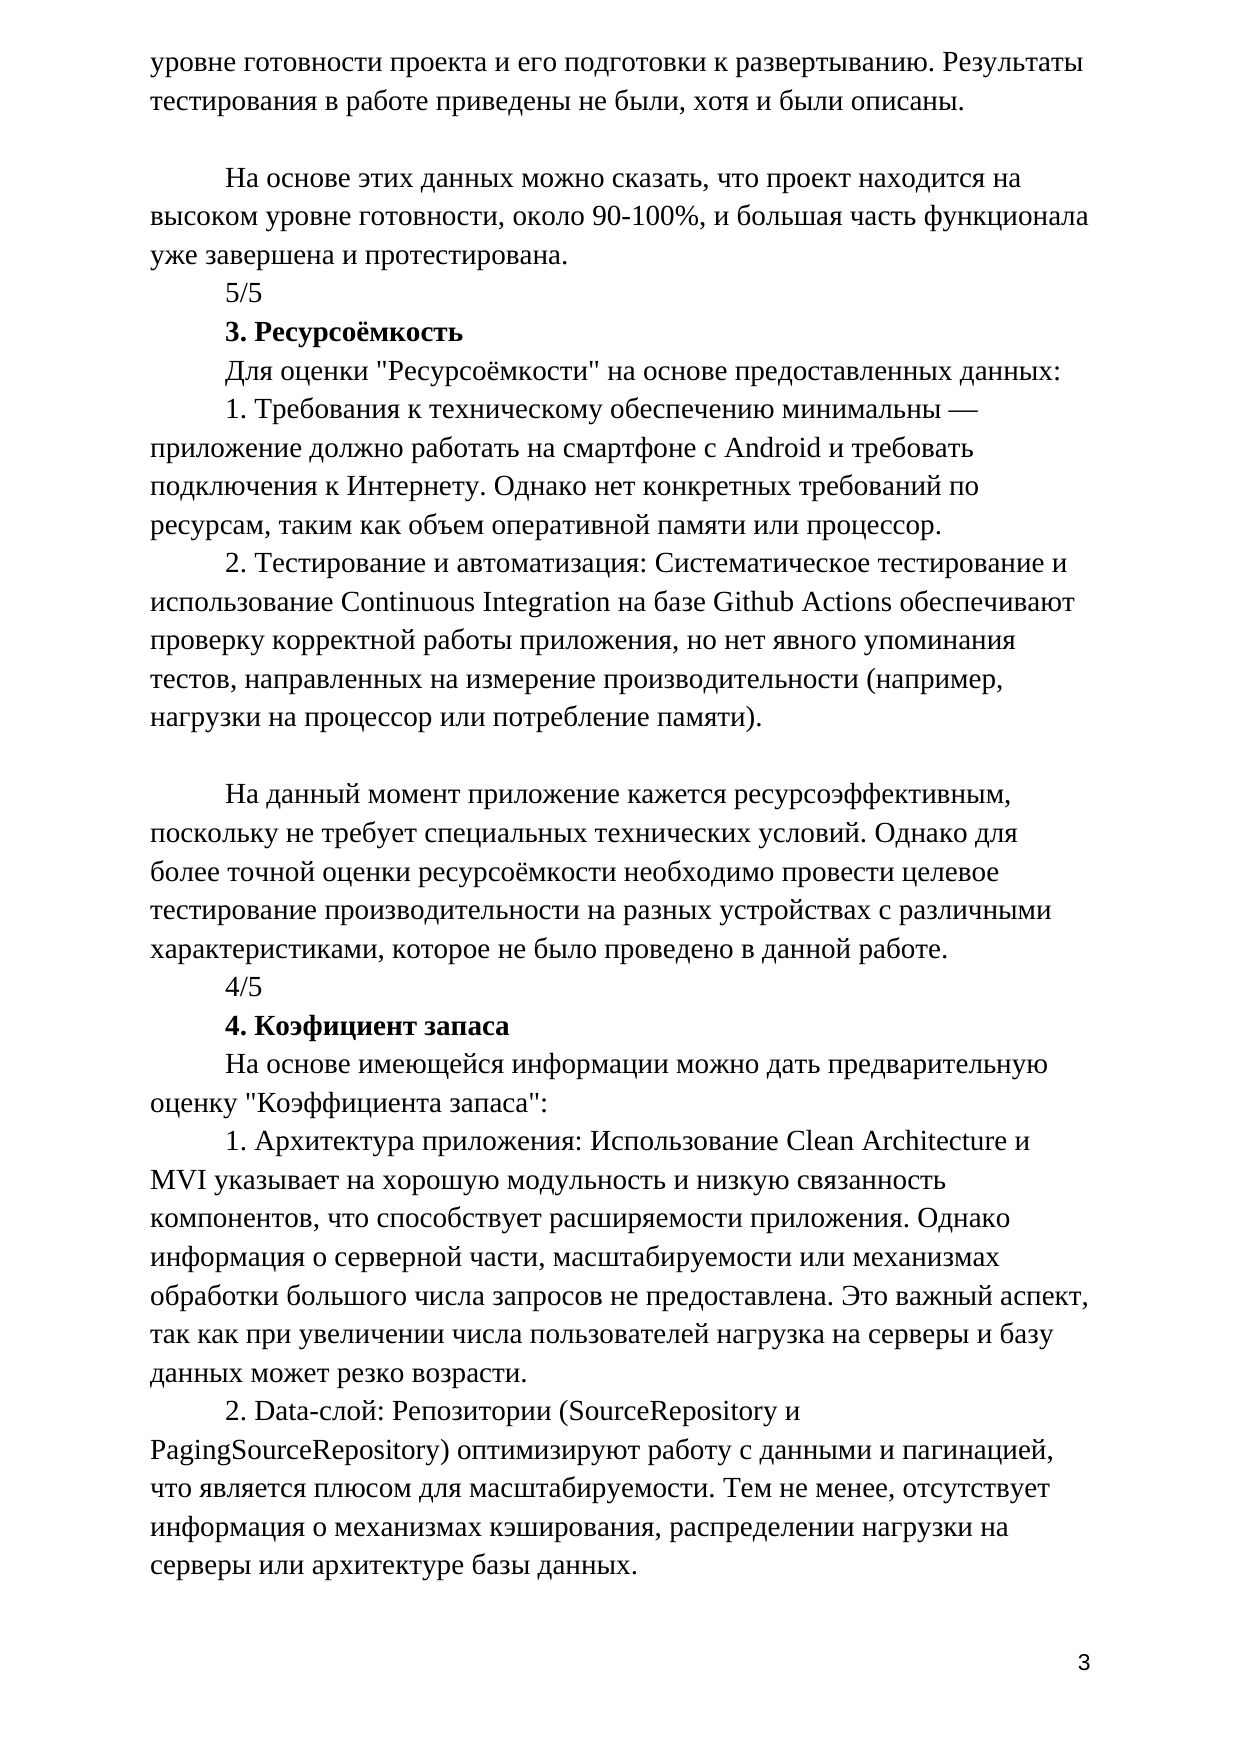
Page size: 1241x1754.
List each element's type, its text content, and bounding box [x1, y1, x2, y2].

text 5/5 [150, 276, 1090, 309]
text 1. Требования к техническому обеспечению минимальны — приложение должно работать на смартфоне с Android и требовать подключения к Интернету. Однако нет конкретных требований по ресурсам, таким как объем оперативной памяти или процессор. [150, 391, 1090, 540]
text На основе имеющейся информации можно дать предварительную оценку "Коэффициента запаса": [150, 1046, 1090, 1118]
text 1. Архитектура приложения: Использование Clean Architecture и MVI указывает на хорошую модульность и низкую связанность компонентов, что способствует расширяемости приложения. Однако информация о серверной части, масштабируемости или механизмах обработки большого числа запросов не предоставлена. Это важный аспект, так как при увеличении числа пользователей нагрузка на серверы и базу данных может резко возрасти. [150, 1123, 1090, 1388]
text 4. Коэфициент запаса [150, 1008, 1090, 1041]
text 2. Data-слой: Репозитории (SourceRepository и PagingSourceRepository) оптимизируют работу с данными и пагинацией, что является плюсом для масштабируемости. Тем не менее, отсутствует информация о механизмах кэширования, распределении нагрузки на серверы или архитектуре базы данных. [150, 1393, 1090, 1581]
text 4/5 [150, 969, 1090, 1003]
text На данный момент приложение кажется ресурсоэффективным, поскольку не требует специальных технических условий. Однако для более точной оценки ресурсоёмкости необходимо провести целевое тестирование производительности на разных устройствах с различными характеристиками, которое не было проведено в данной работе. [150, 777, 1090, 964]
text 3. Ресурсоёмкость [150, 314, 1090, 348]
text Для оценки "Ресурсоёмкости" на основе предоставленных данных: [150, 353, 1090, 386]
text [150, 44, 1090, 116]
text 2. Тестирование и автоматизация: Систематическое тестирование и использование Continuous Integration на базе Github Actions обеспечивают проверку корректной работы приложения, но нет явного упоминания тестов, направленных на измерение производительности (например, нагрузки на процессор или потребление памяти). [150, 545, 1090, 733]
text На основе этих данных можно сказать, что проект находится на высоком уровне готовности, около 90-100%, и большая часть функционала уже завершена и протестирована. [150, 160, 1090, 271]
